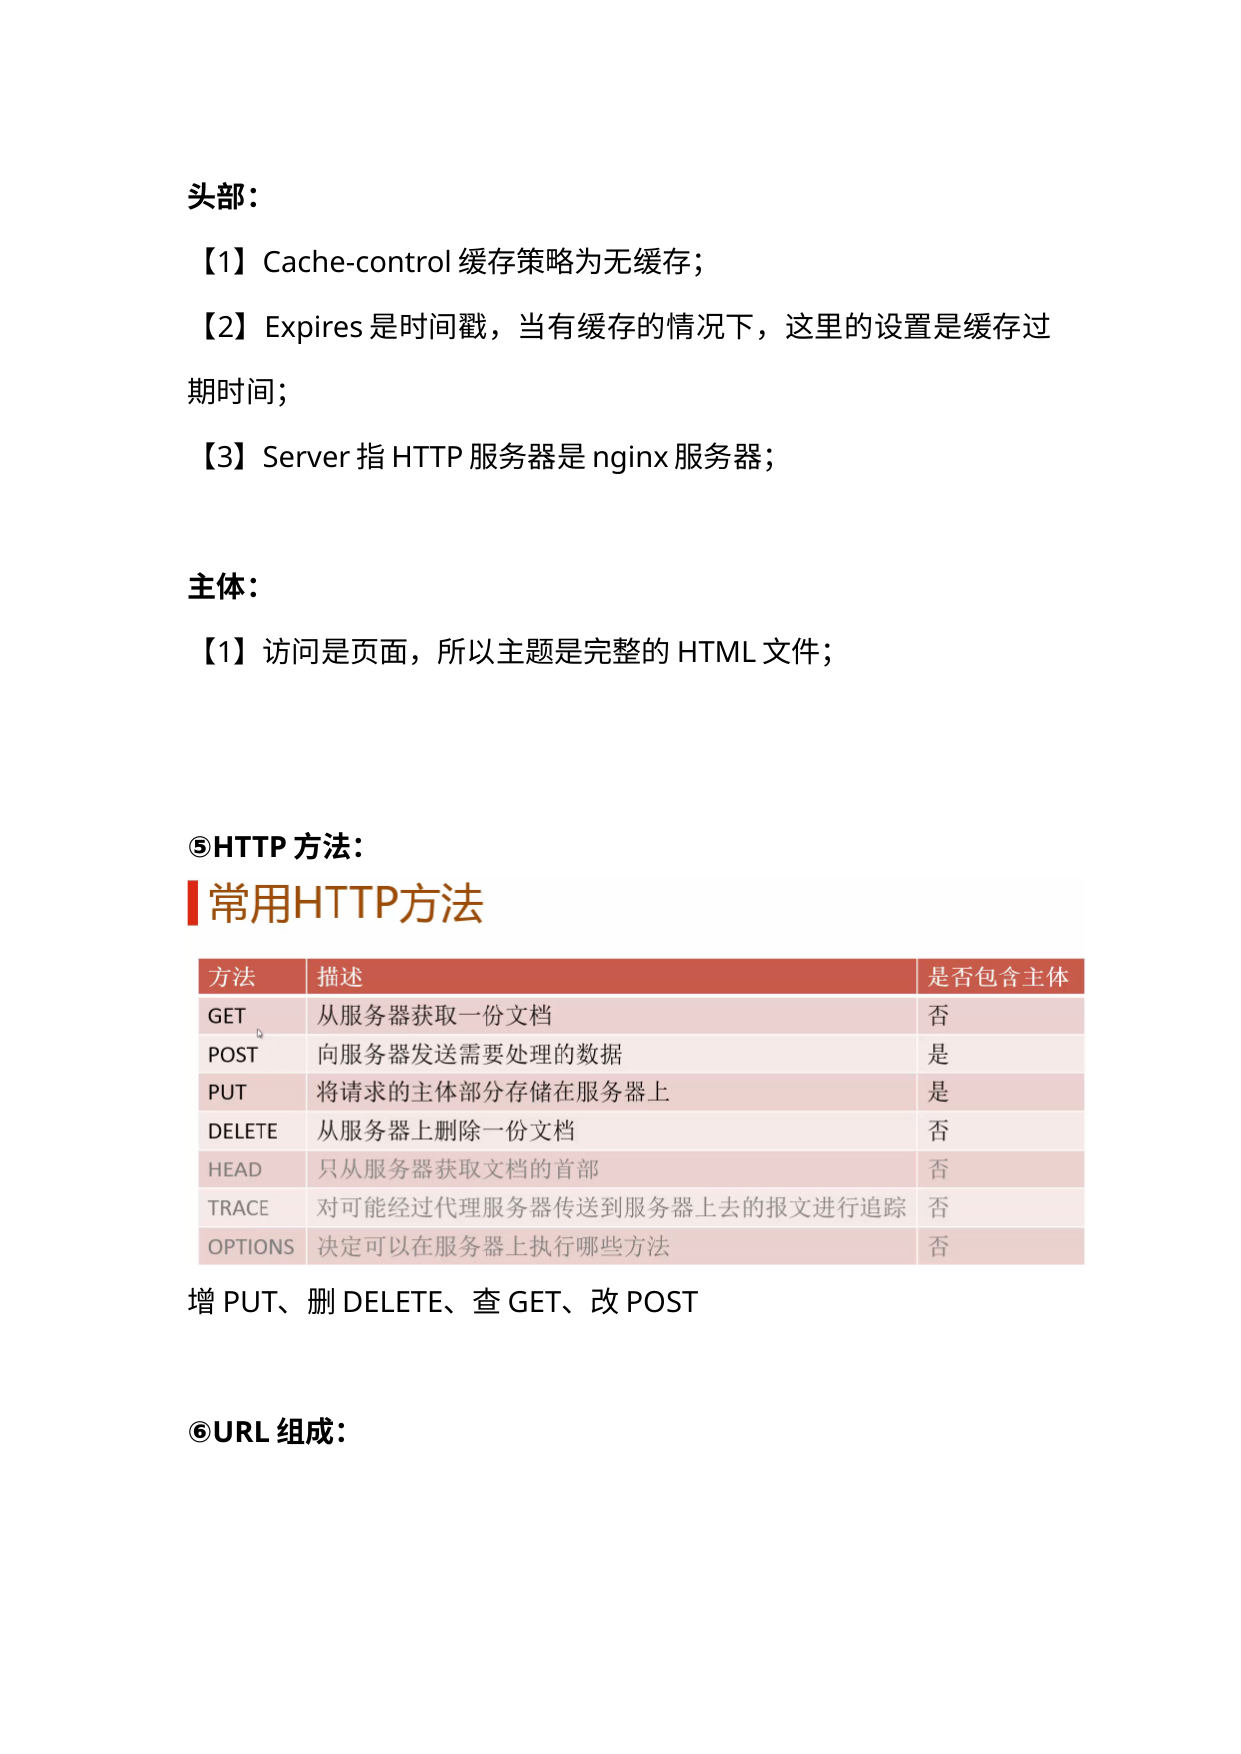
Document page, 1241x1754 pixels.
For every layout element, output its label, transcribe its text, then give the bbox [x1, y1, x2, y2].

text 【2】Expires是时间戳，当有缓存的情况下，这里的设置是缓存过期时间； [187, 292, 1053, 422]
text 主体： [187, 552, 1053, 617]
text ⑤HTTP方法： [187, 812, 1053, 877]
text ⑥URL组成： [187, 1397, 1053, 1462]
picture [187, 877, 1087, 1265]
text 头部： [187, 162, 1053, 227]
text 增PUT、删DELETE、查GET、改POST [187, 1267, 1053, 1332]
text 【3】Server指HTTP服务器是nginx服务器； [187, 422, 1053, 487]
text 【1】Cache-control缓存策略为无缓存； [187, 227, 1053, 292]
text 【1】访问是页面，所以主题是完整的HTML文件； [187, 617, 1053, 682]
